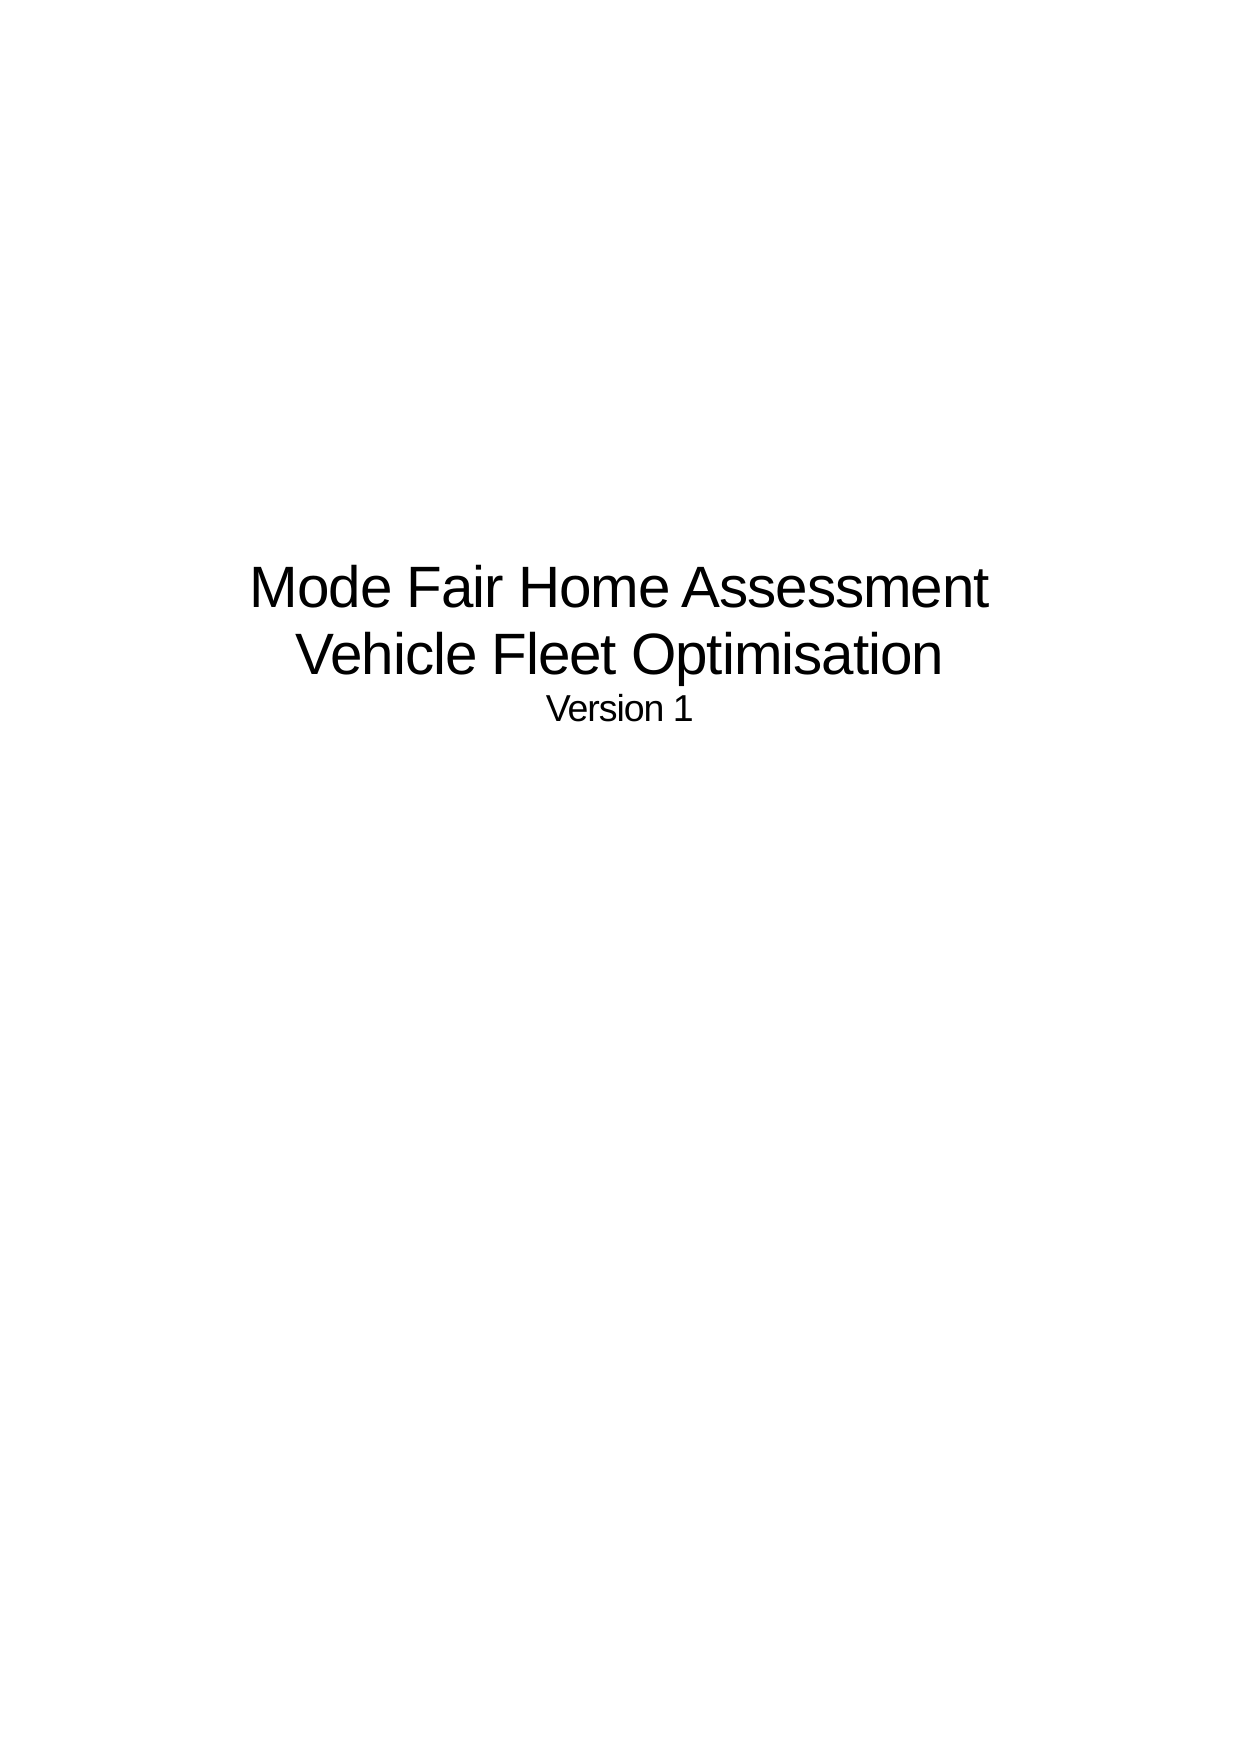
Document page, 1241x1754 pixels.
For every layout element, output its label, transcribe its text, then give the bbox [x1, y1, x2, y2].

title Vehicle Fleet Optimisation [150, 619, 1090, 687]
title Mode Fair Home Assessment [150, 552, 1090, 619]
title Version 1 [150, 687, 1090, 730]
